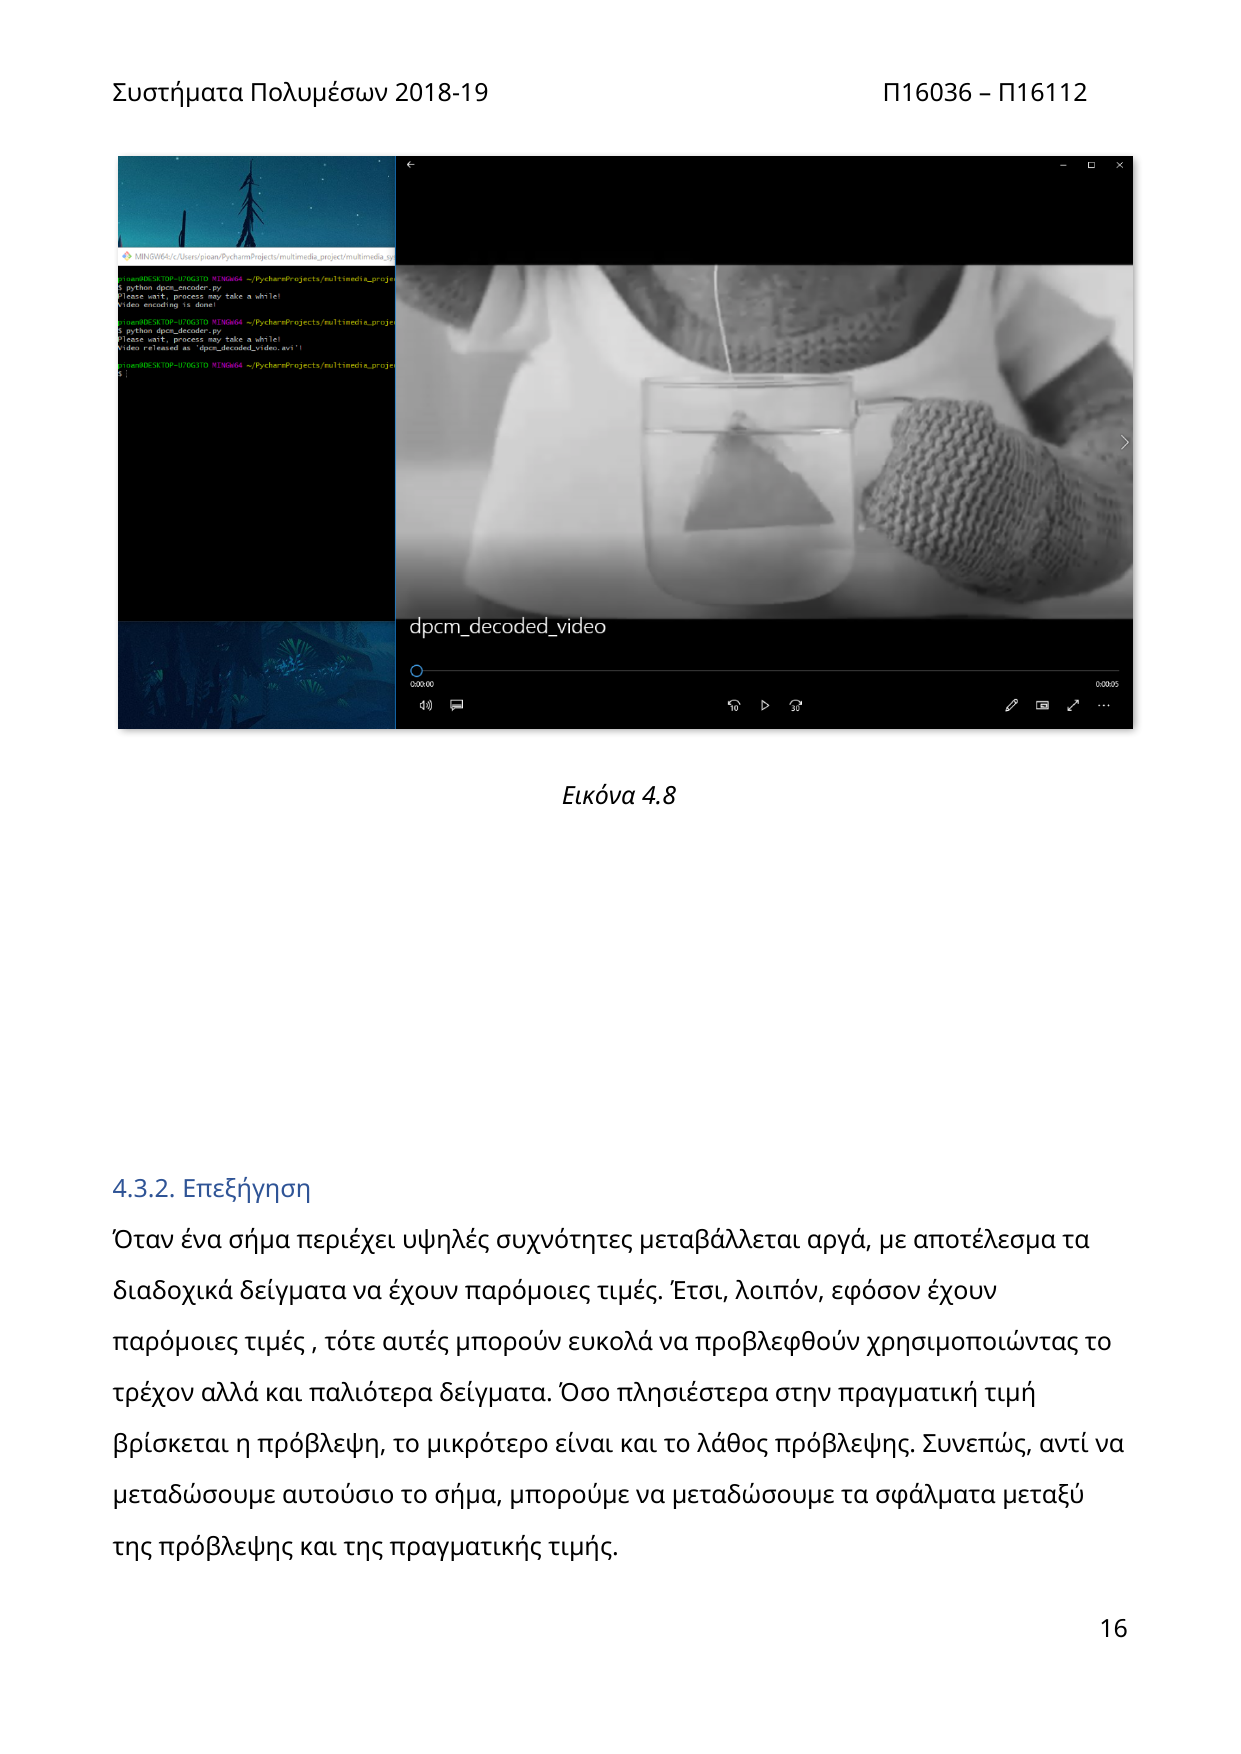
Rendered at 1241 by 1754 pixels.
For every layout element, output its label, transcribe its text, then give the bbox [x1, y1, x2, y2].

picture [118, 156, 1133, 729]
subtitle Επεξήγηση [112, 1171, 1128, 1205]
text Όταν ένα σήμα περιέχει υψηλές συχνότητες μεταβάλλεται αργά, με αποτέλεσμα τα διαδοχικά δείγματα να έχουν παρόμοιες τιμές. Έτσι, λοιπόν, εφόσον έχουν παρόμοιες τιμές , τότε αυτές μπορούν ευκολά να προβλεφθούν χρησιμοποιώντας το τρέχον αλλά και παλιότερα δείγματα. Όσο πλησιέστερα στην πραγματική τιμή βρίσκεται η πρόβλεψη, το μικρότερο είναι και το λάθος πρόβλεψης. Συνεπώς, αντί να μεταδώσουμε αυτούσιο το σήμα, μπορούμε να μεταδώσουμε τα σφάλματα μεταξύ της πρόβλεψης και της πραγματικής τιμής. [112, 1222, 1128, 1562]
